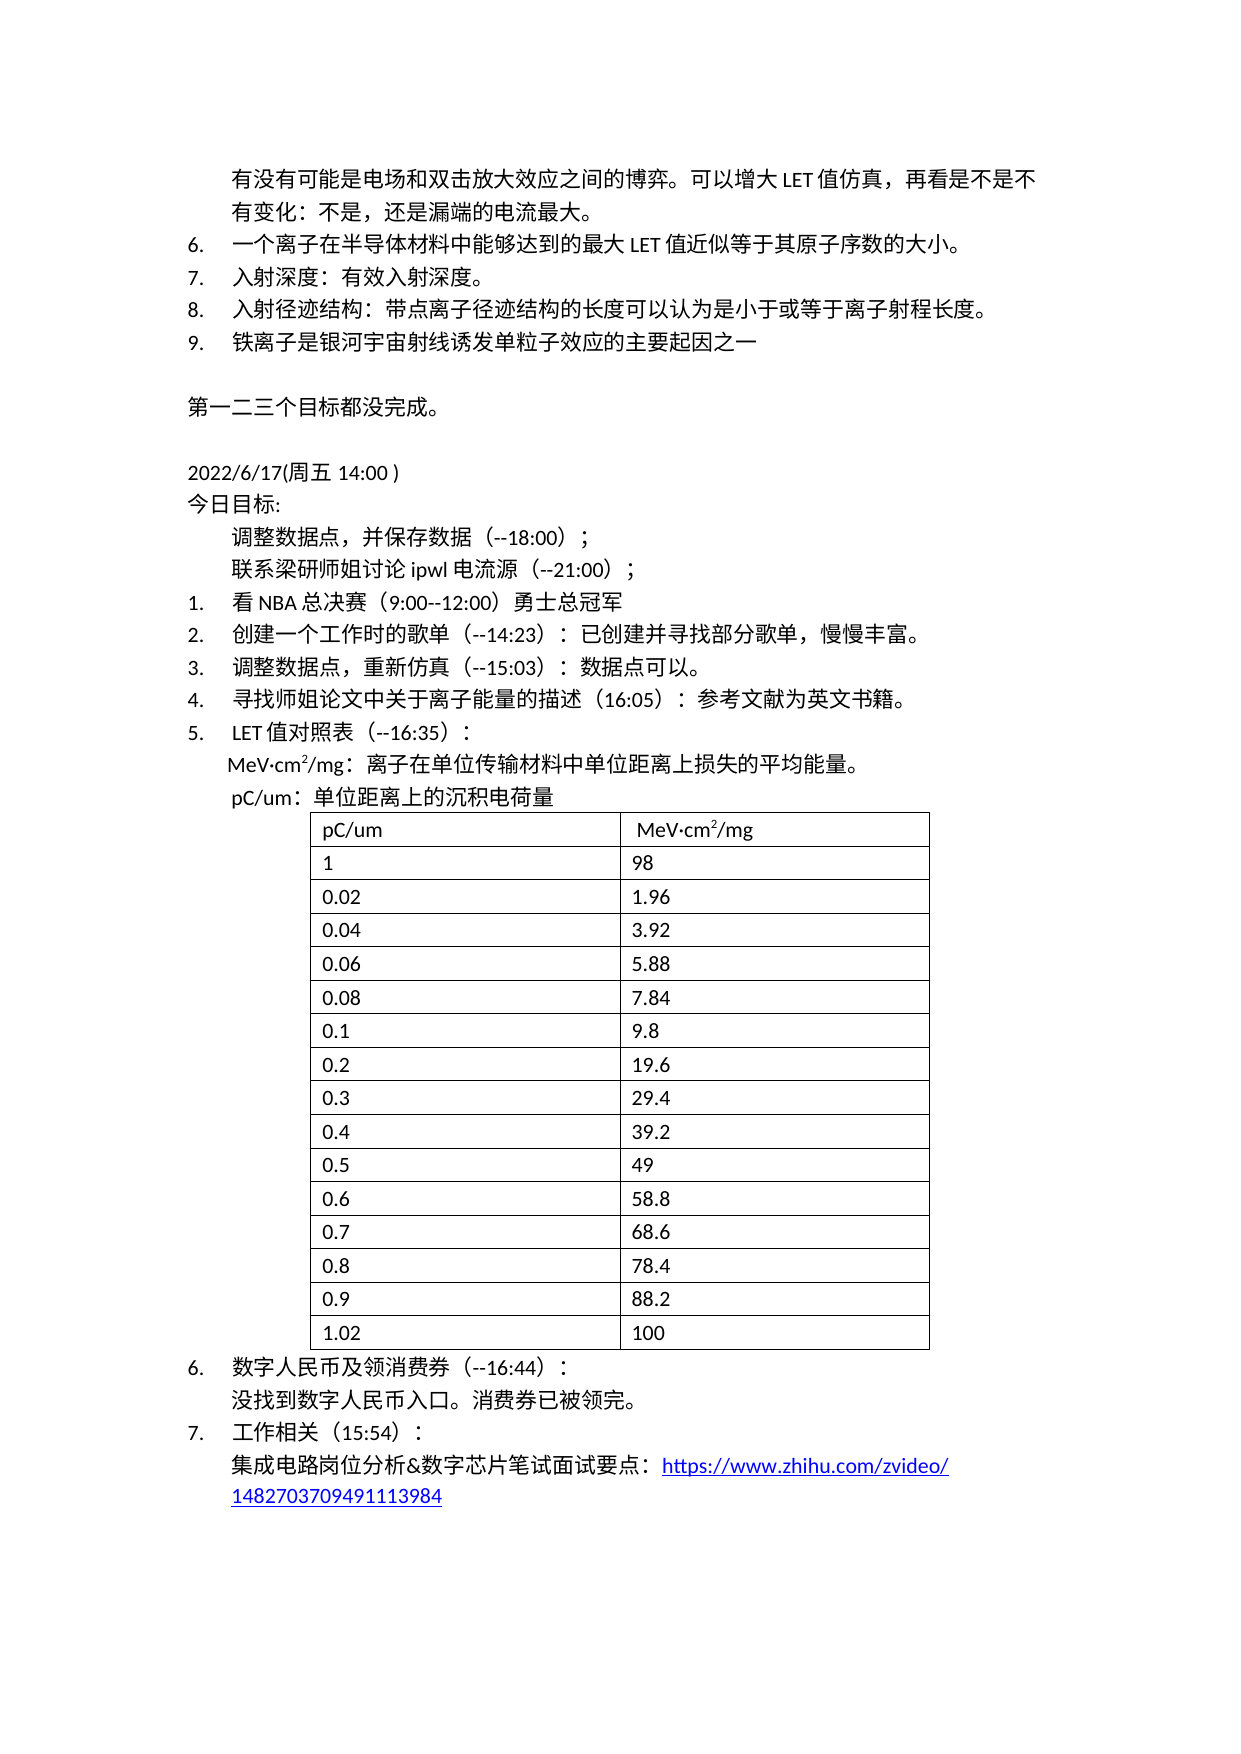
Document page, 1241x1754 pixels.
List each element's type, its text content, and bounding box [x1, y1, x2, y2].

list 2022/6/17(周五 14:00 ) [187, 454, 1053, 487]
list 看NBA总决赛（9:00--12:00）勇士总冠军 [187, 584, 1053, 617]
list 今日目标: [187, 487, 1053, 519]
list LET值对照表（--16:35）： [187, 714, 1053, 747]
list 集成电路岗位分析&数字芯片笔试面试要点：https://www.zhihu.com/zvideo/1482703709491113984 [231, 1447, 1053, 1512]
list 数字人民币及领消费券（--16:44）： [187, 1350, 1053, 1382]
list 入射深度：有效入射深度。 [187, 259, 1053, 292]
list 一个离子在半导体材料中能够达到的最大LET值近似等于其原子序数的大小。 [187, 227, 1053, 259]
list 没找到数字人民币入口。消费券已被领完。 [187, 1382, 1053, 1415]
list 第一二三个目标都没完成。 [187, 389, 1053, 422]
list 入射径迹结构：带点离子径迹结构的长度可以认为是小于或等于离子射程长度。 [187, 292, 1053, 324]
list 工作相关（15:54）： [187, 1415, 1053, 1447]
list 联系梁研师姐讨论ipwl电流源（--21:00）； [187, 552, 1053, 584]
list 铁离子是银河宇宙射线诱发单粒子效应的主要起因之一 [187, 324, 1053, 357]
list 调整数据点，并保存数据（--18:00）； [187, 519, 1053, 552]
list pC/um：单位距离上的沉积电荷量 [187, 779, 1053, 812]
list MeV·cm2/mg：离子在单位传输材料中单位距离上损失的平均能量。 [187, 747, 1053, 779]
list 寻找师姐论文中关于离子能量的描述（16:05）：参考文献为英文书籍。 [187, 682, 1053, 714]
list 创建一个工作时的歌单（--14:23）：已创建并寻找部分歌单，慢慢丰富。 [187, 617, 1053, 649]
list 有没有可能是电场和双击放大效应之间的博弈。可以增大LET值仿真，再看是不是不 有变化：不是，还是漏端的电流最大。 [187, 162, 1053, 227]
list 调整数据点，重新仿真（--15:03）：数据点可以。 [187, 649, 1053, 682]
